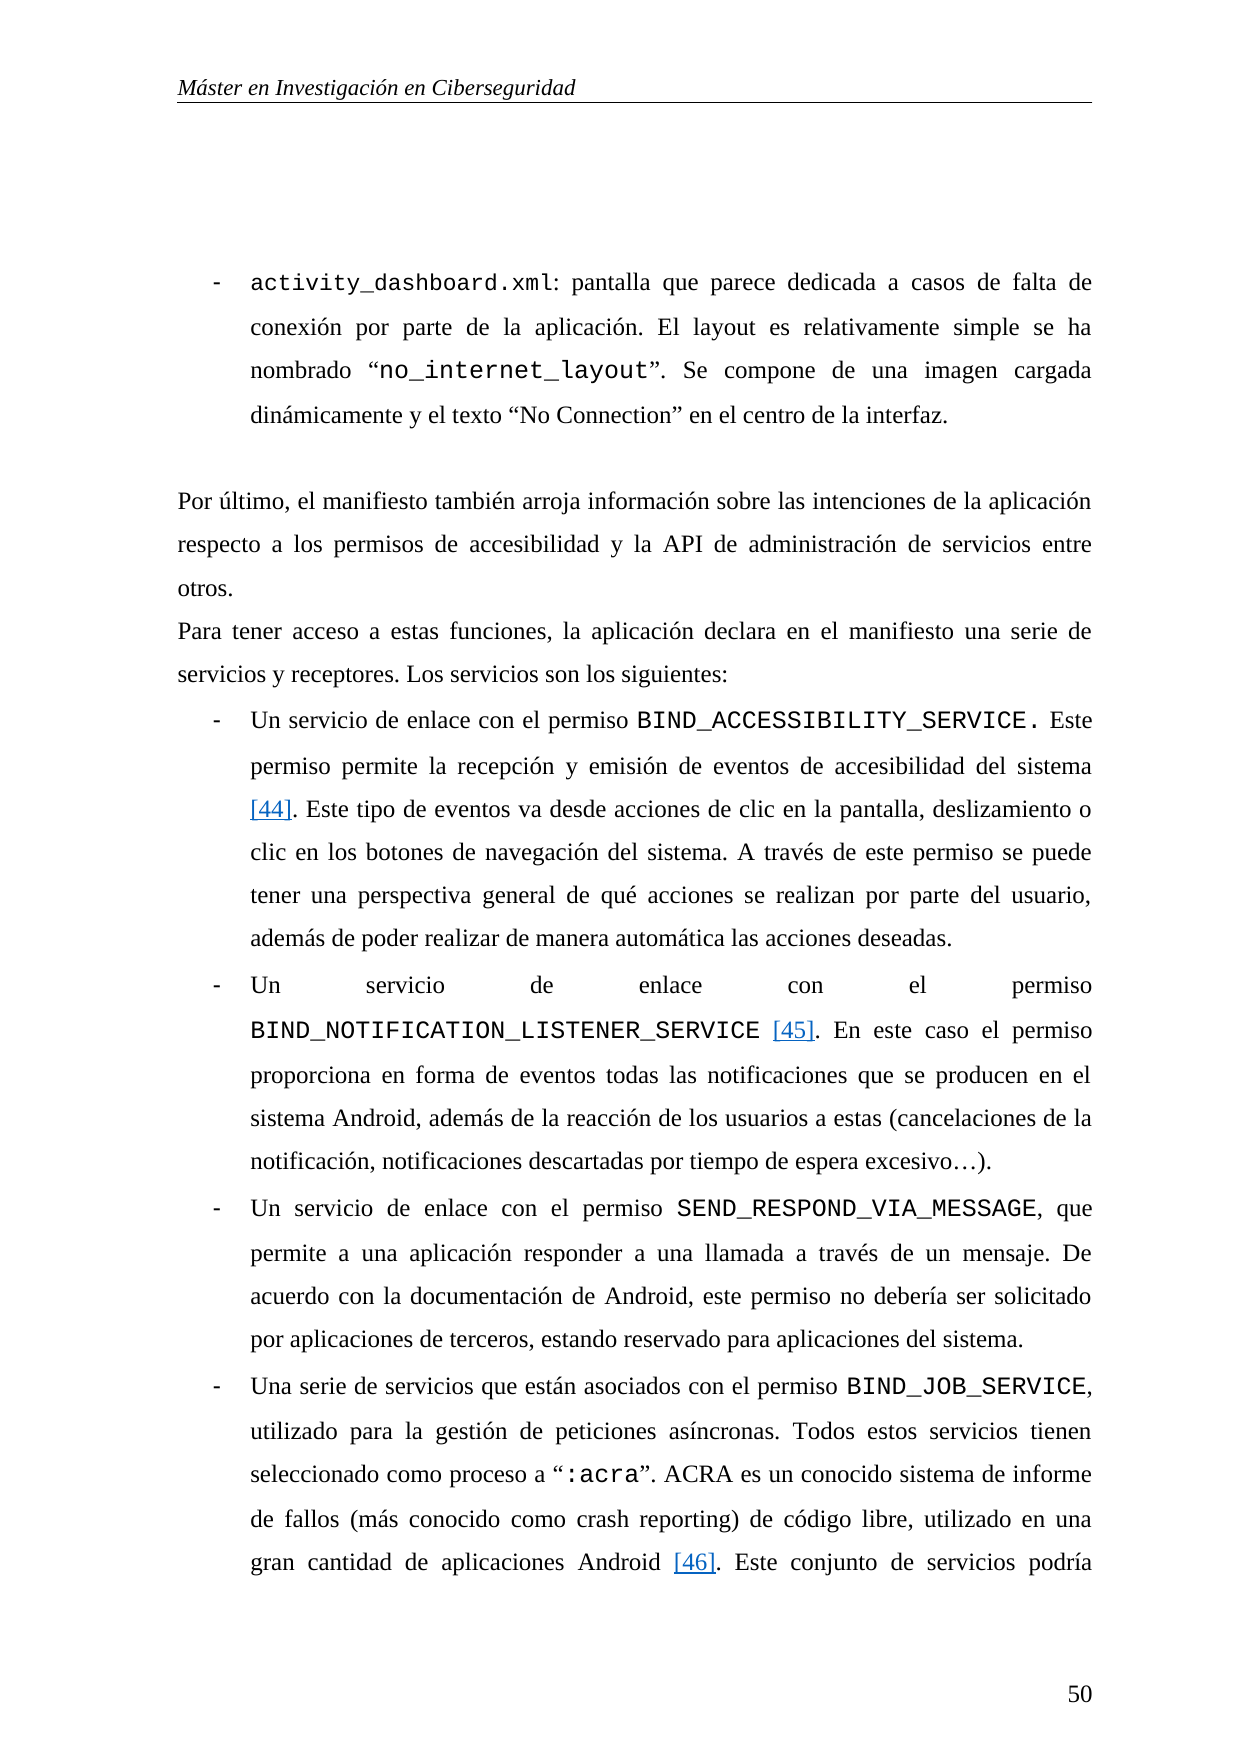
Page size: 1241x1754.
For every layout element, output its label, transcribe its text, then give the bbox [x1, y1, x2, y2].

text Para tener acceso a estas funciones, la aplicación declara en el manifiesto una serie de servicios y receptores. Los servicios son los siguientes: [177, 616, 1092, 688]
list Un servicio de enlace con el permiso BIND_ACCESSIBILITY_SERVICE. Este permiso permite la recepción y emisión de eventos de accesibilidad del sistema [44]. Este tipo de eventos va desde acciones de clic en la pantalla, deslizamiento o clic en los botones de navegación del sistema. A través de este permiso se puede tener una perspectiva general de qué acciones se realizan por parte del usuario, además de poder realizar de manera automática las acciones deseadas. [213, 702, 1092, 952]
text Por último, el manifiesto también arroja información sobre las intenciones de la aplicación respecto a los permisos de accesibilidad y la API de administración de servicios entre otros. [177, 486, 1092, 601]
list activity_dashboard.xml: pantalla que parece dedicada a casos de falta de conexión por parte de la aplicación. El layout es relativamente simple se ha nombrado “no_internet_layout”. Se compone de una imagen cargada dinámicamente y el texto “No Connection” en el centro de la interfaz. [213, 263, 1092, 429]
list Un servicio de enlace con el permiso BIND_NOTIFICATION_LISTENER_SERVICE [45]. En este caso el permiso proporciona en forma de eventos todas las notificaciones que se producen en el sistema Android, además de la reacción de los usuarios a estas (cancelaciones de la notificación, notificaciones descartadas por tiempo de espera excesivo…). [213, 966, 1092, 1175]
list Un servicio de enlace con el permiso SEND_RESPOND_VIA_MESSAGE, que permite a una aplicación responder a una llamada a través de un mensaje. De acuerdo con la documentación de Android, este permiso no debería ser solicitado por aplicaciones de terceros, estando reservado para aplicaciones del sistema. [213, 1189, 1092, 1353]
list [213, 1367, 1092, 1576]
